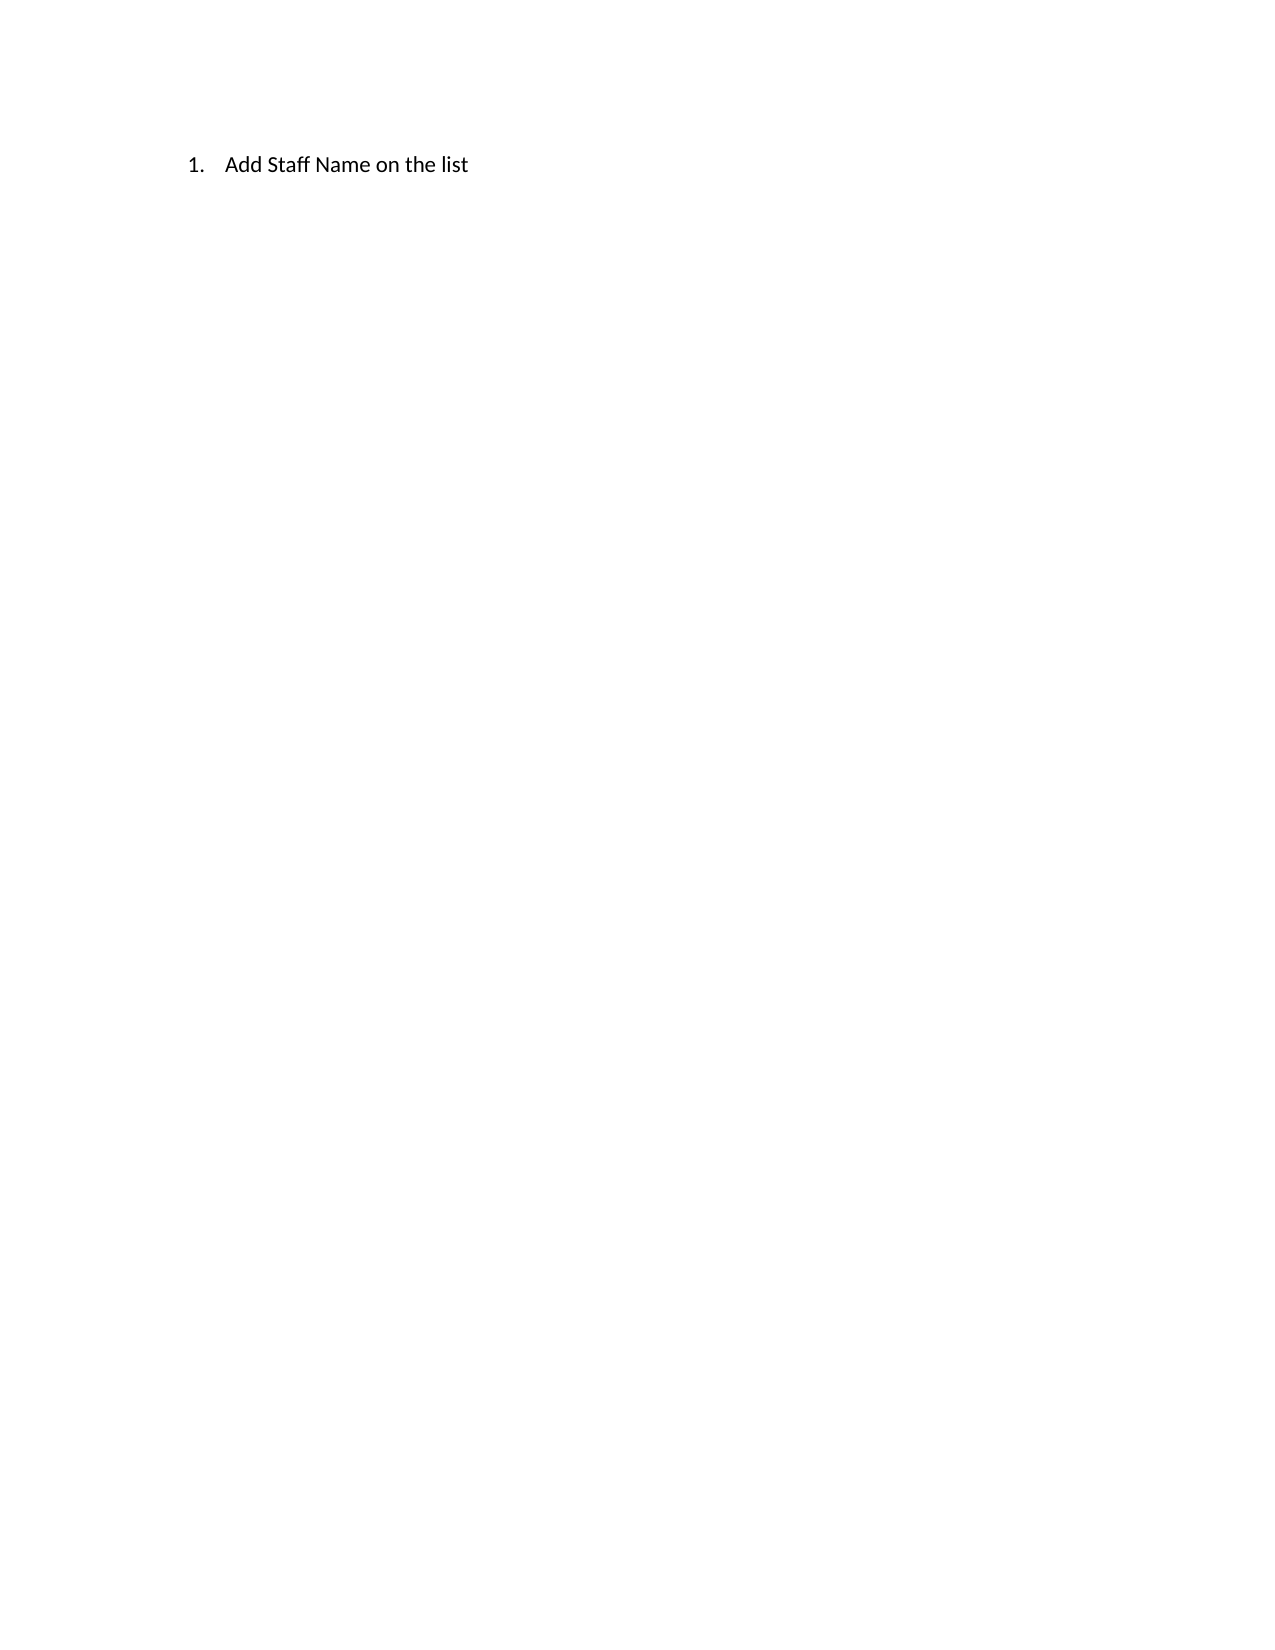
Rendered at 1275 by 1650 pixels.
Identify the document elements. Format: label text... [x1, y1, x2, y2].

list Add Staff Name on the list [187, 150, 1125, 178]
